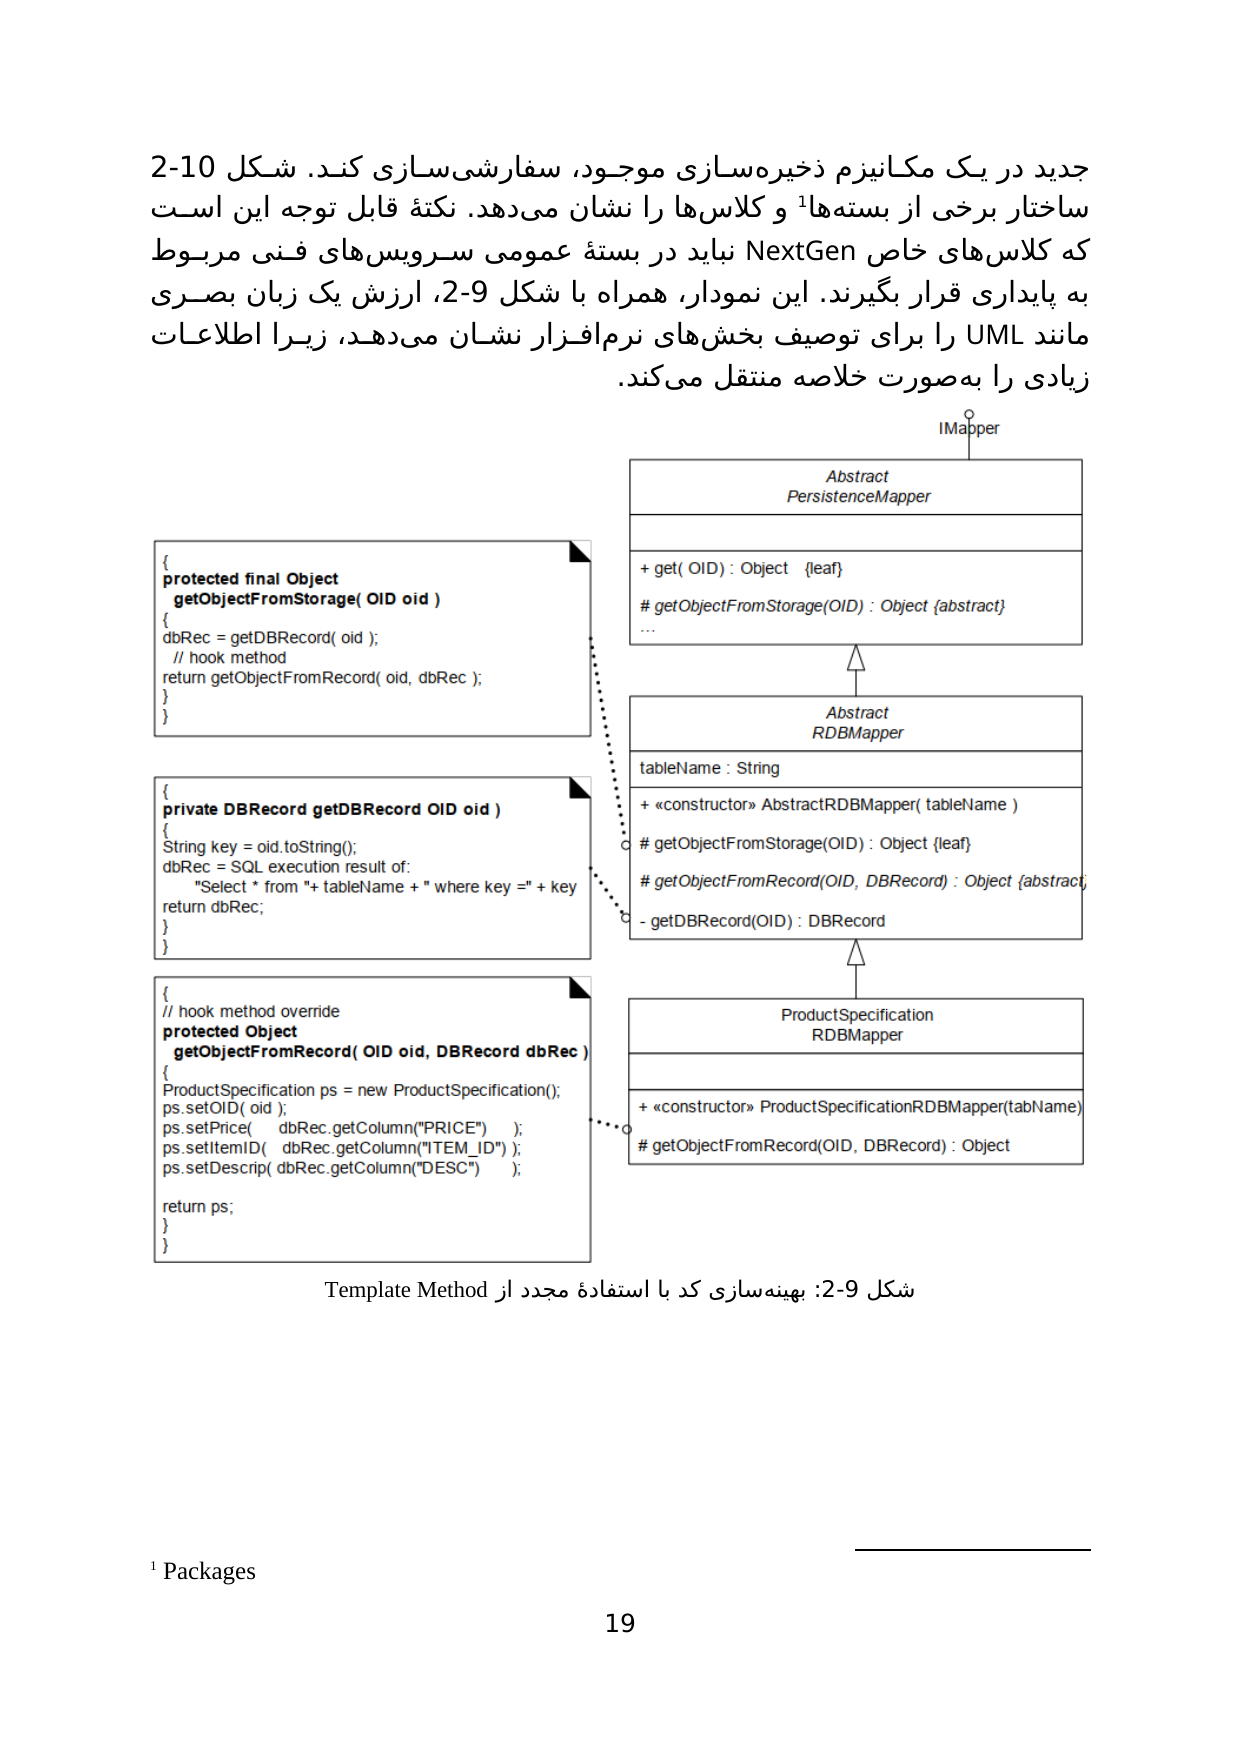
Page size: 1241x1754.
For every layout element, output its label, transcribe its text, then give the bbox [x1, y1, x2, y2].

picture [150, 400, 1090, 1270]
text شکل 9-2: بهینه‌سازی کد با استفادۀ مجدد از Template Method [150, 1276, 1090, 1302]
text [150, 150, 1090, 393]
